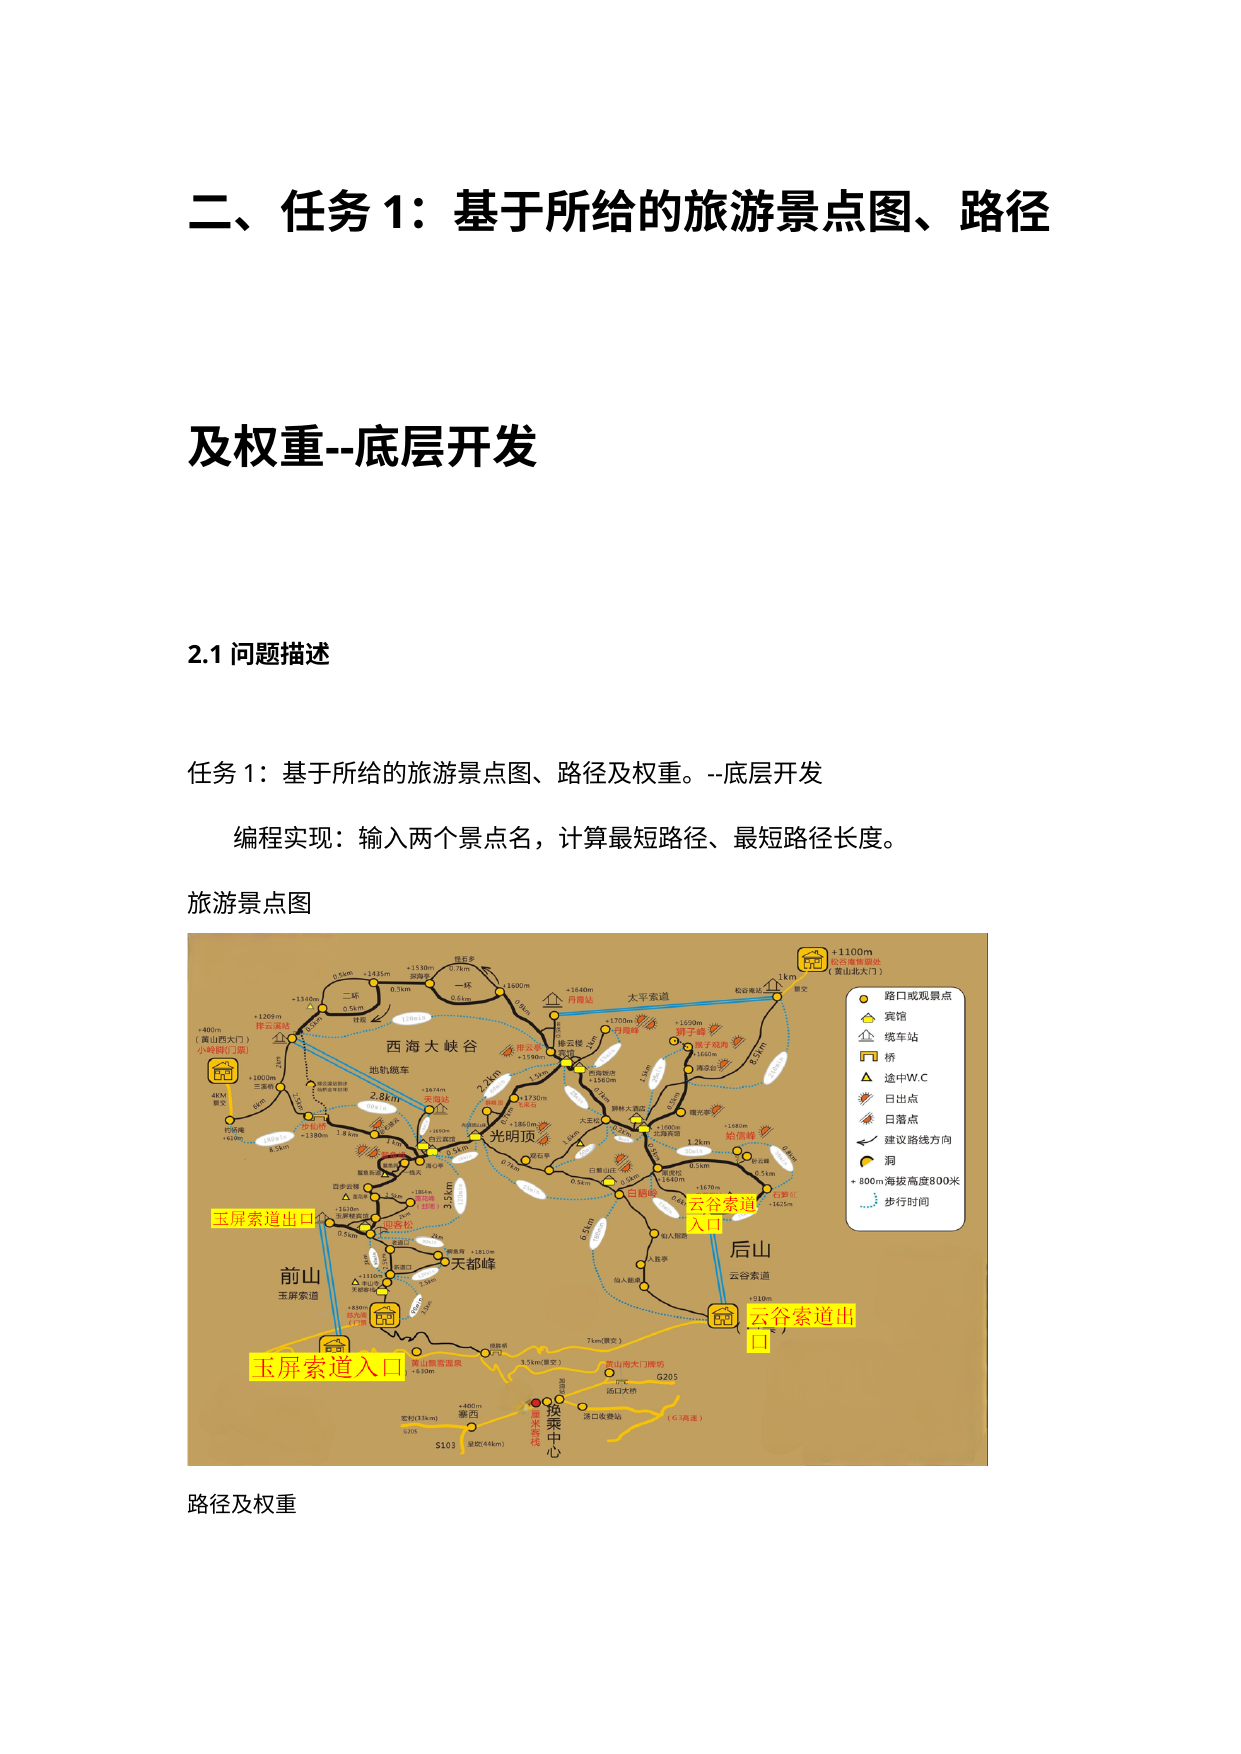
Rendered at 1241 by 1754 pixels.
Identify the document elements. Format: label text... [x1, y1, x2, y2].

picture [187, 933, 988, 1466]
text 编程实现：输入两个景点名，计算最短路径、最短路径长度。 [187, 804, 1053, 869]
subtitle 2.1 问题描述 [187, 620, 1053, 685]
text 路径及权重 [187, 1486, 1053, 1519]
text 任务1：基于所给的旅游景点图、路径及权重。--底层开发 [187, 739, 1053, 804]
subtitle 二、任务1：基于所给的旅游景点图、路径及权重--底层开发 [187, 160, 1053, 492]
text 旅游景点图 [187, 869, 1053, 934]
